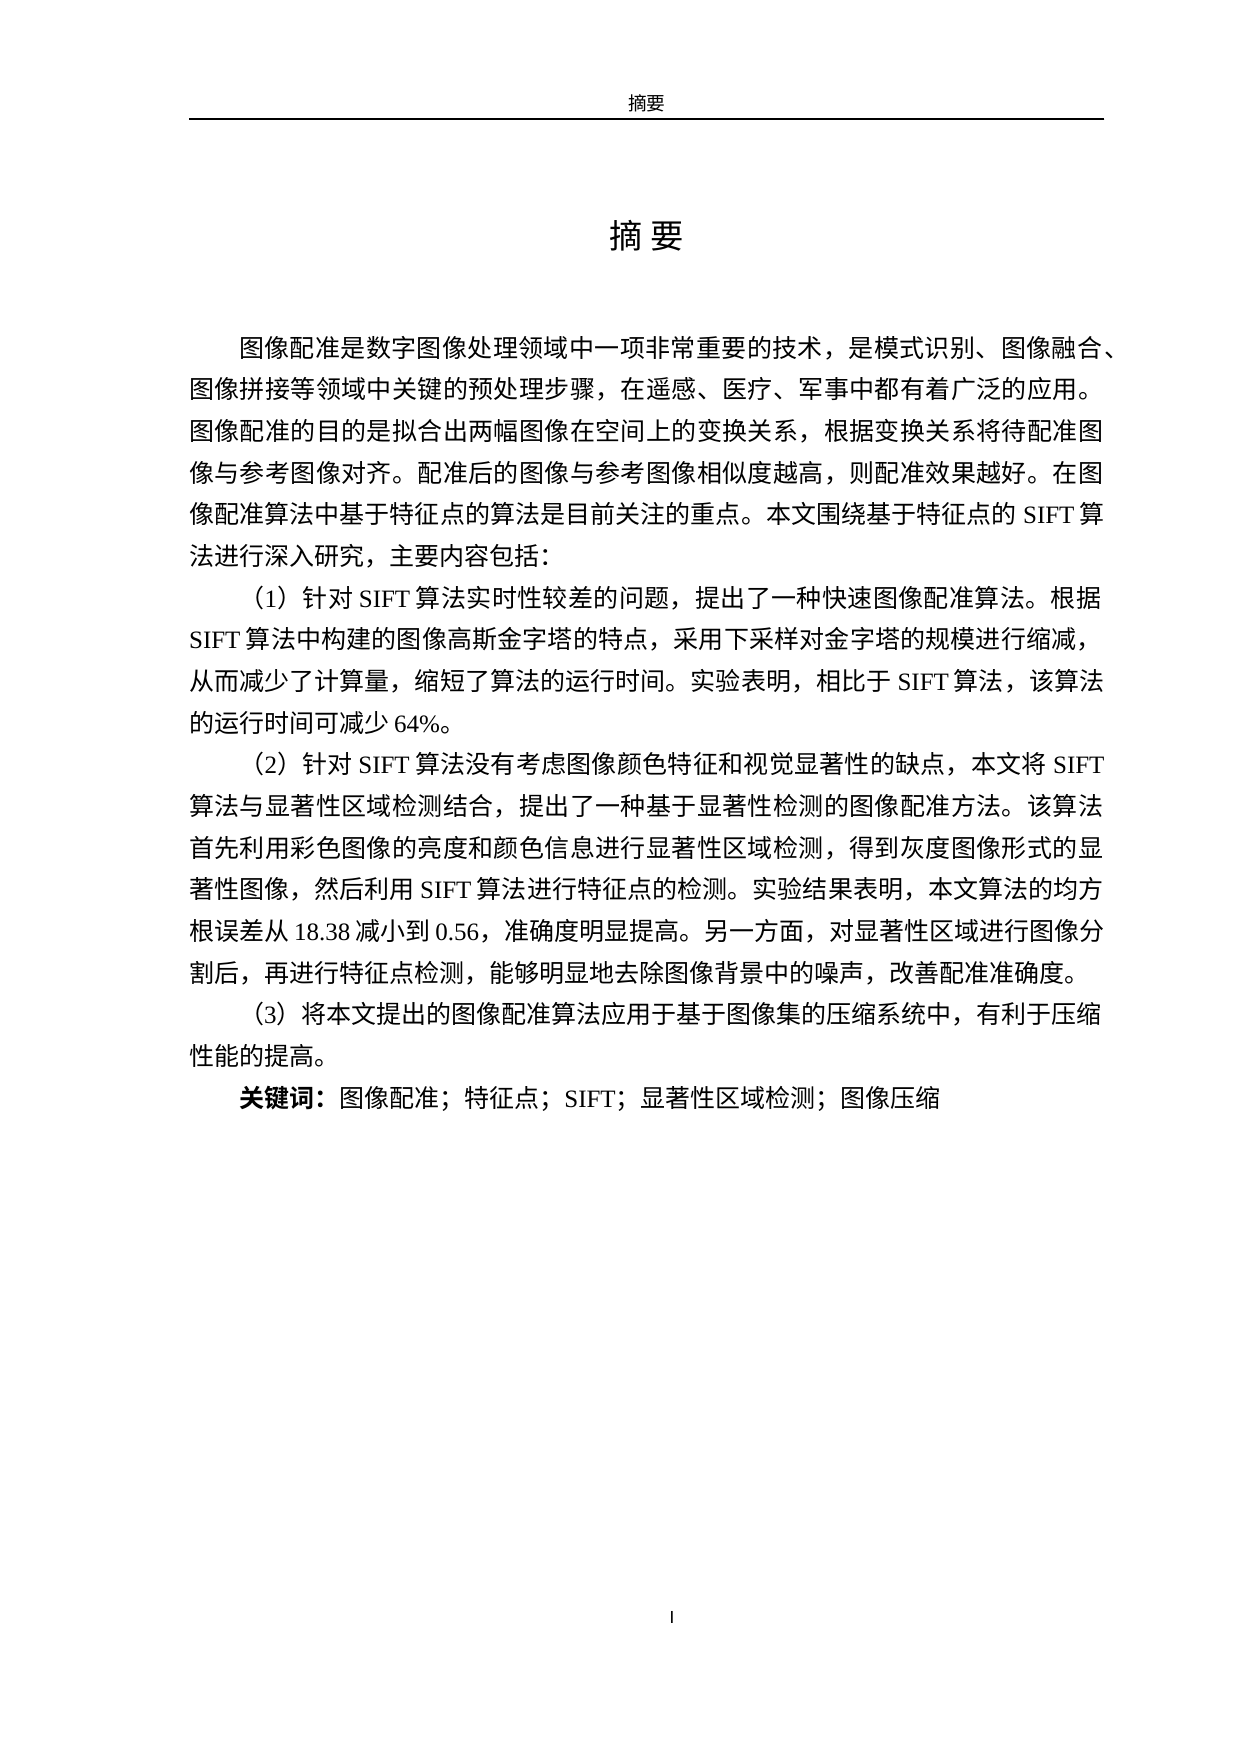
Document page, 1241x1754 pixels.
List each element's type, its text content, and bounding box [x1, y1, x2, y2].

text 图像配准是数字图像处理领域中一项非常重要的技术，是模式识别、图像融合、图像拼接等领域中关键的预处理步骤，在遥感、医疗、军事中都有着广泛的应用。图像配准的目的是拟合出两幅图像在空间上的变换关系，根据变换关系将待配准图像与参考图像对齐。配准后的图像与参考图像相似度越高，则配准效果越好。在图像配准算法中基于特征点的算法是目前关注的重点。本文围绕基于特征点的SIFT算法进行深入研究，主要内容包括： [189, 324, 1104, 574]
text （1）针对SIFT算法实时性较差的问题，提出了一种快速图像配准算法。根据SIFT算法中构建的图像高斯金字塔的特点，采用下采样对金字塔的规模进行缩减，从而减少了计算量，缩短了算法的运行时间。实验表明，相比于SIFT算法，该算法的运行时间可减少64%。 [189, 574, 1104, 740]
text （2）针对SIFT算法没有考虑图像颜色特征和视觉显著性的缺点，本文将SIFT算法与显著性区域检测结合，提出了一种基于显著性检测的图像配准方法。该算法首先利用彩色图像的亮度和颜色信息进行显著性区域检测，得到灰度图像形式的显著性图像，然后利用SIFT算法进行特征点的检测。实验结果表明，本文算法的均方根误差从18.38减小到0.56，准确度明显提高。另一方面，对显著性区域进行图像分割后，再进行特征点检测，能够明显地去除图像背景中的噪声，改善配准准确度。 [189, 740, 1104, 990]
text 关键词：图像配准；特征点；SIFT；显著性区域检测；图像压缩 [189, 1074, 1104, 1115]
text （3）将本文提出的图像配准算法应用于基于图像集的压缩系统中，有利于压缩性能的提高。 [189, 990, 1104, 1074]
subtitle 摘 要 [189, 215, 1104, 257]
